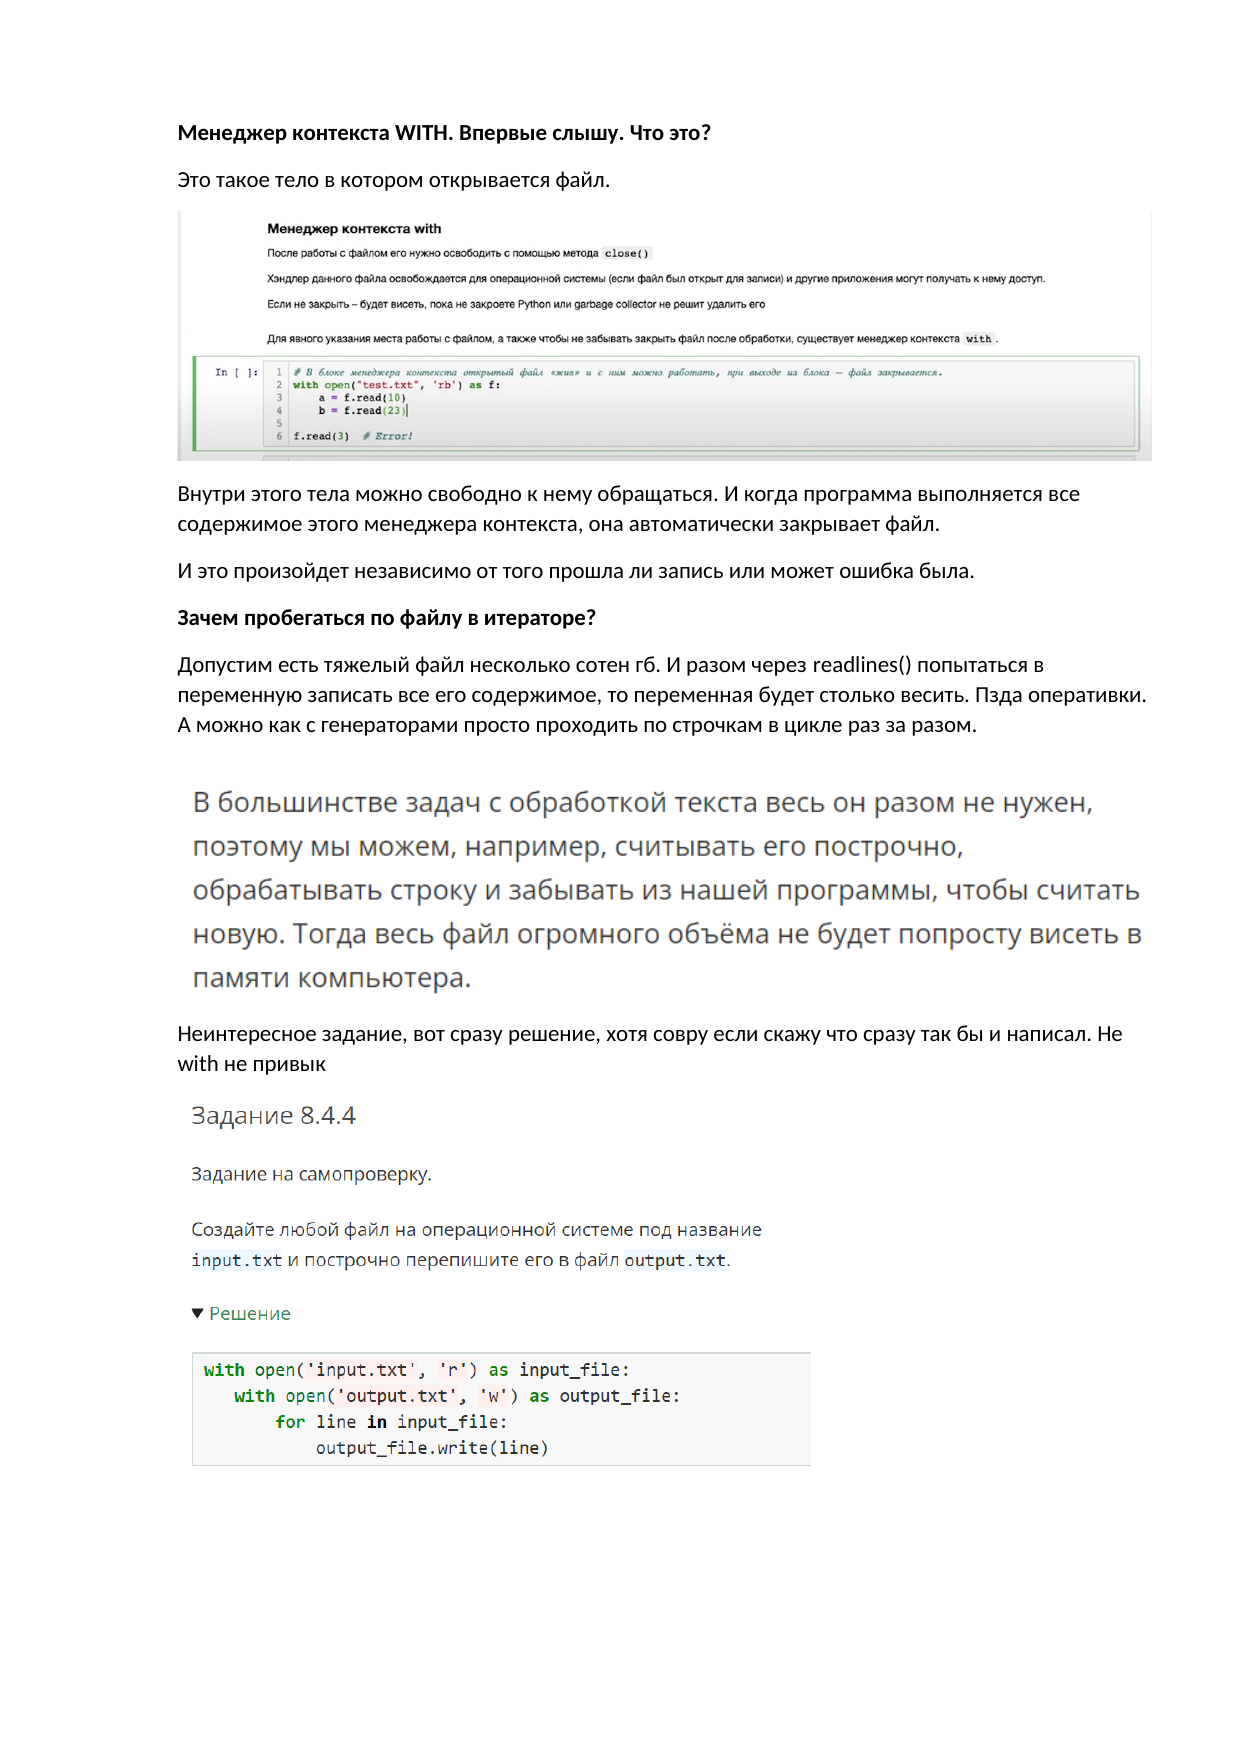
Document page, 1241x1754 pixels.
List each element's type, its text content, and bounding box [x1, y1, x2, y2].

text Неинтересное задание, вот сразу решение, хотя совру если скажу что сразу так бы и написал. Не with не привык [177, 1019, 1152, 1077]
picture [177, 1096, 811, 1487]
picture [177, 757, 1152, 1001]
text Это такое тело в котором открывается файл. [177, 165, 1152, 193]
text Допустим есть тяжелый файл несколько сотен гб. И разом через readlines() попытаться в переменную записать все его содержимое, то переменная будет столько весить. Пзда оперативки. А можно как с генераторами просто проходить по строчкам в цикле раз за разом. [177, 650, 1152, 739]
text Внутри этого тела можно свободно к нему обращаться. И когда программа выполняется все содержимое этого менеджера контекста, она автоматически закрывает файл. [177, 479, 1152, 538]
text Менеджер контекста WITH. Впервые слышу. Что это? [177, 118, 1152, 146]
text И это произойдет независимо от того прошла ли запись или может ошибка была. [177, 556, 1152, 584]
picture [177, 211, 1152, 461]
text Зачем пробегаться по файлу в итераторе? [177, 603, 1152, 631]
